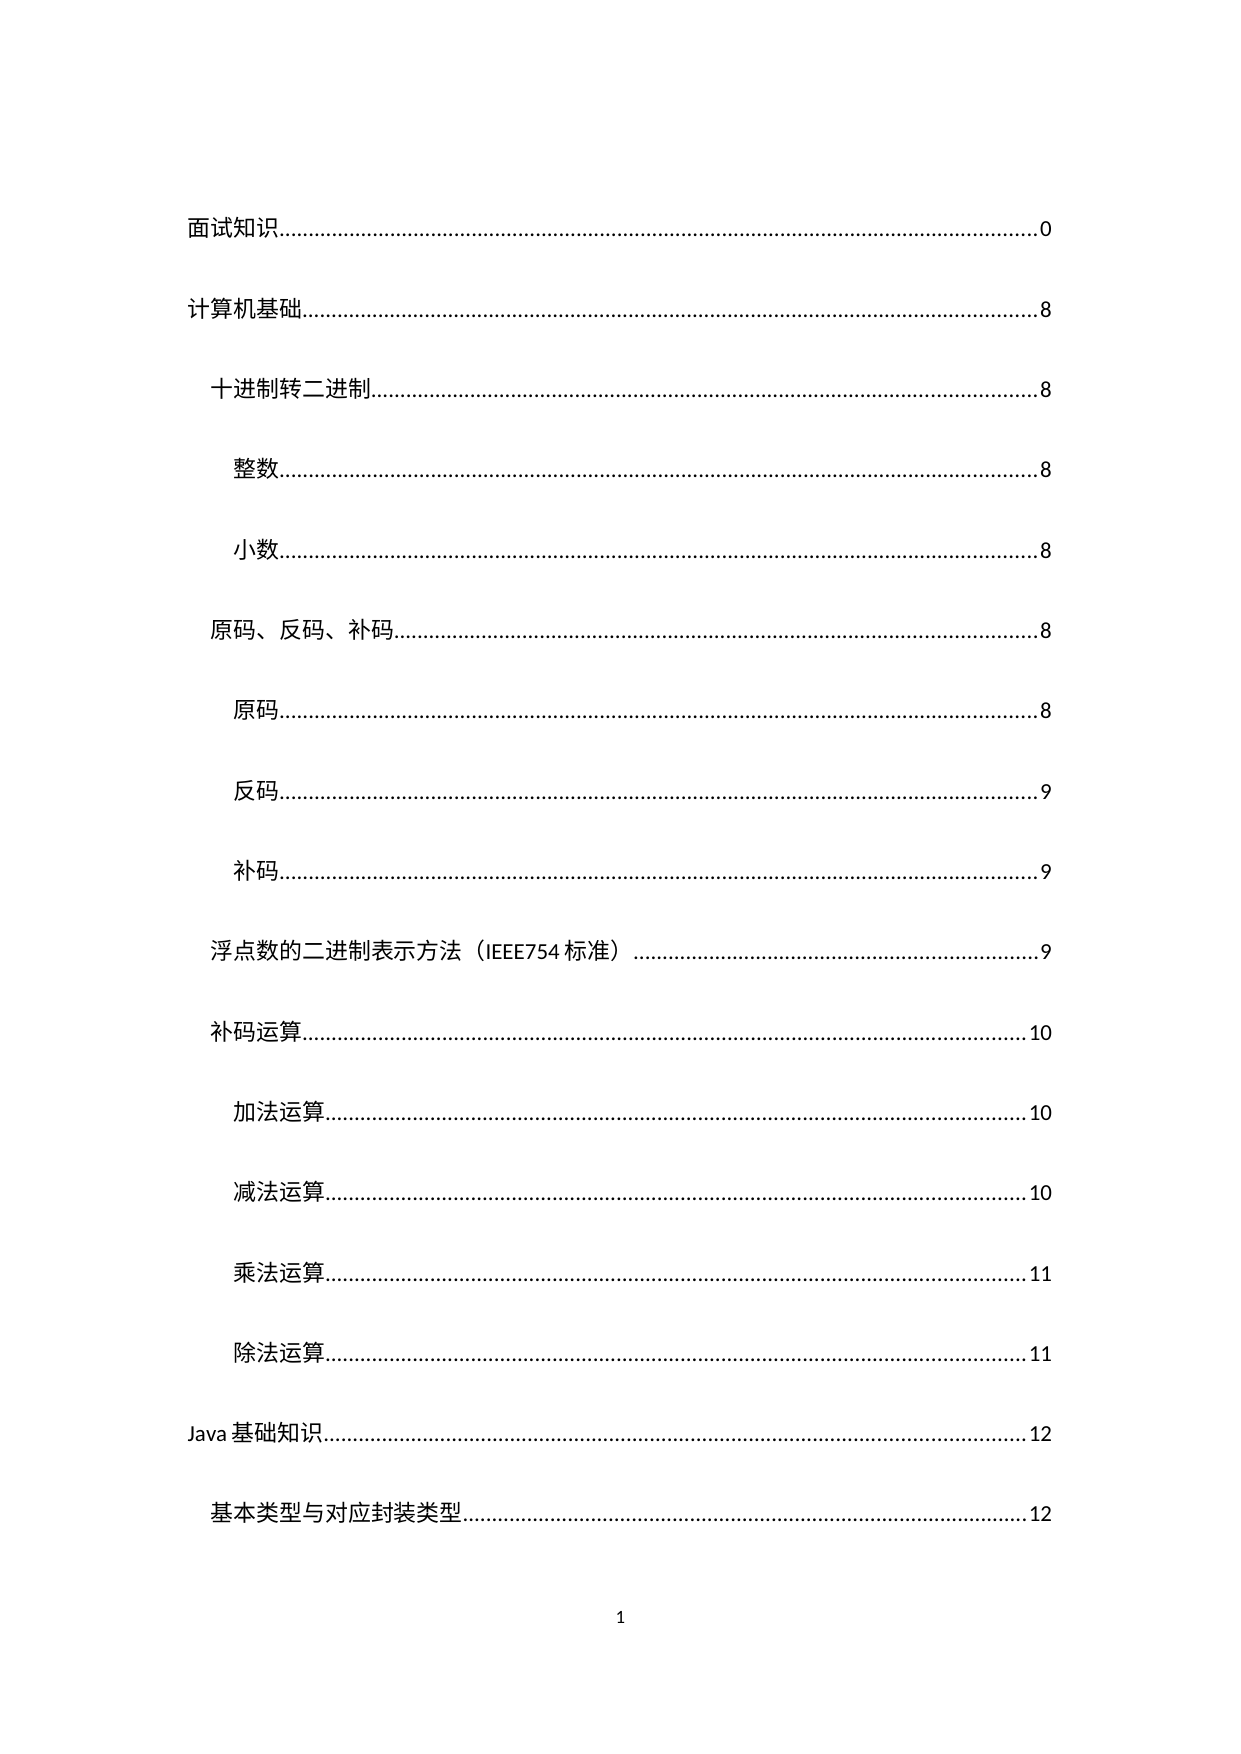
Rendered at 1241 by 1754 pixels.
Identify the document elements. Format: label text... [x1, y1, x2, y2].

text 原码、反码、补码 8 [210, 596, 1053, 661]
text 计算机基础 8 [187, 275, 1053, 340]
text 小数 8 [233, 516, 1053, 581]
text 减法运算 10 [233, 1158, 1053, 1223]
text 整数 8 [233, 435, 1053, 500]
text 乘法运算 11 [233, 1238, 1053, 1303]
text Java基础知识 12 [187, 1399, 1053, 1464]
text 基本类型与对应封装类型 12 [210, 1479, 1053, 1544]
text 十进制转二进制 8 [210, 355, 1053, 420]
text 补码运算 10 [210, 998, 1053, 1063]
text 补码 9 [233, 837, 1053, 902]
text 原码 8 [233, 676, 1053, 741]
text 除法运算 11 [233, 1319, 1053, 1384]
text 反码 9 [233, 757, 1053, 822]
text 浮点数的二进制表示方法（IEEE754标准） 9 [210, 917, 1053, 982]
text 面试知识 0 [187, 194, 1053, 259]
text 加法运算 10 [233, 1078, 1053, 1143]
